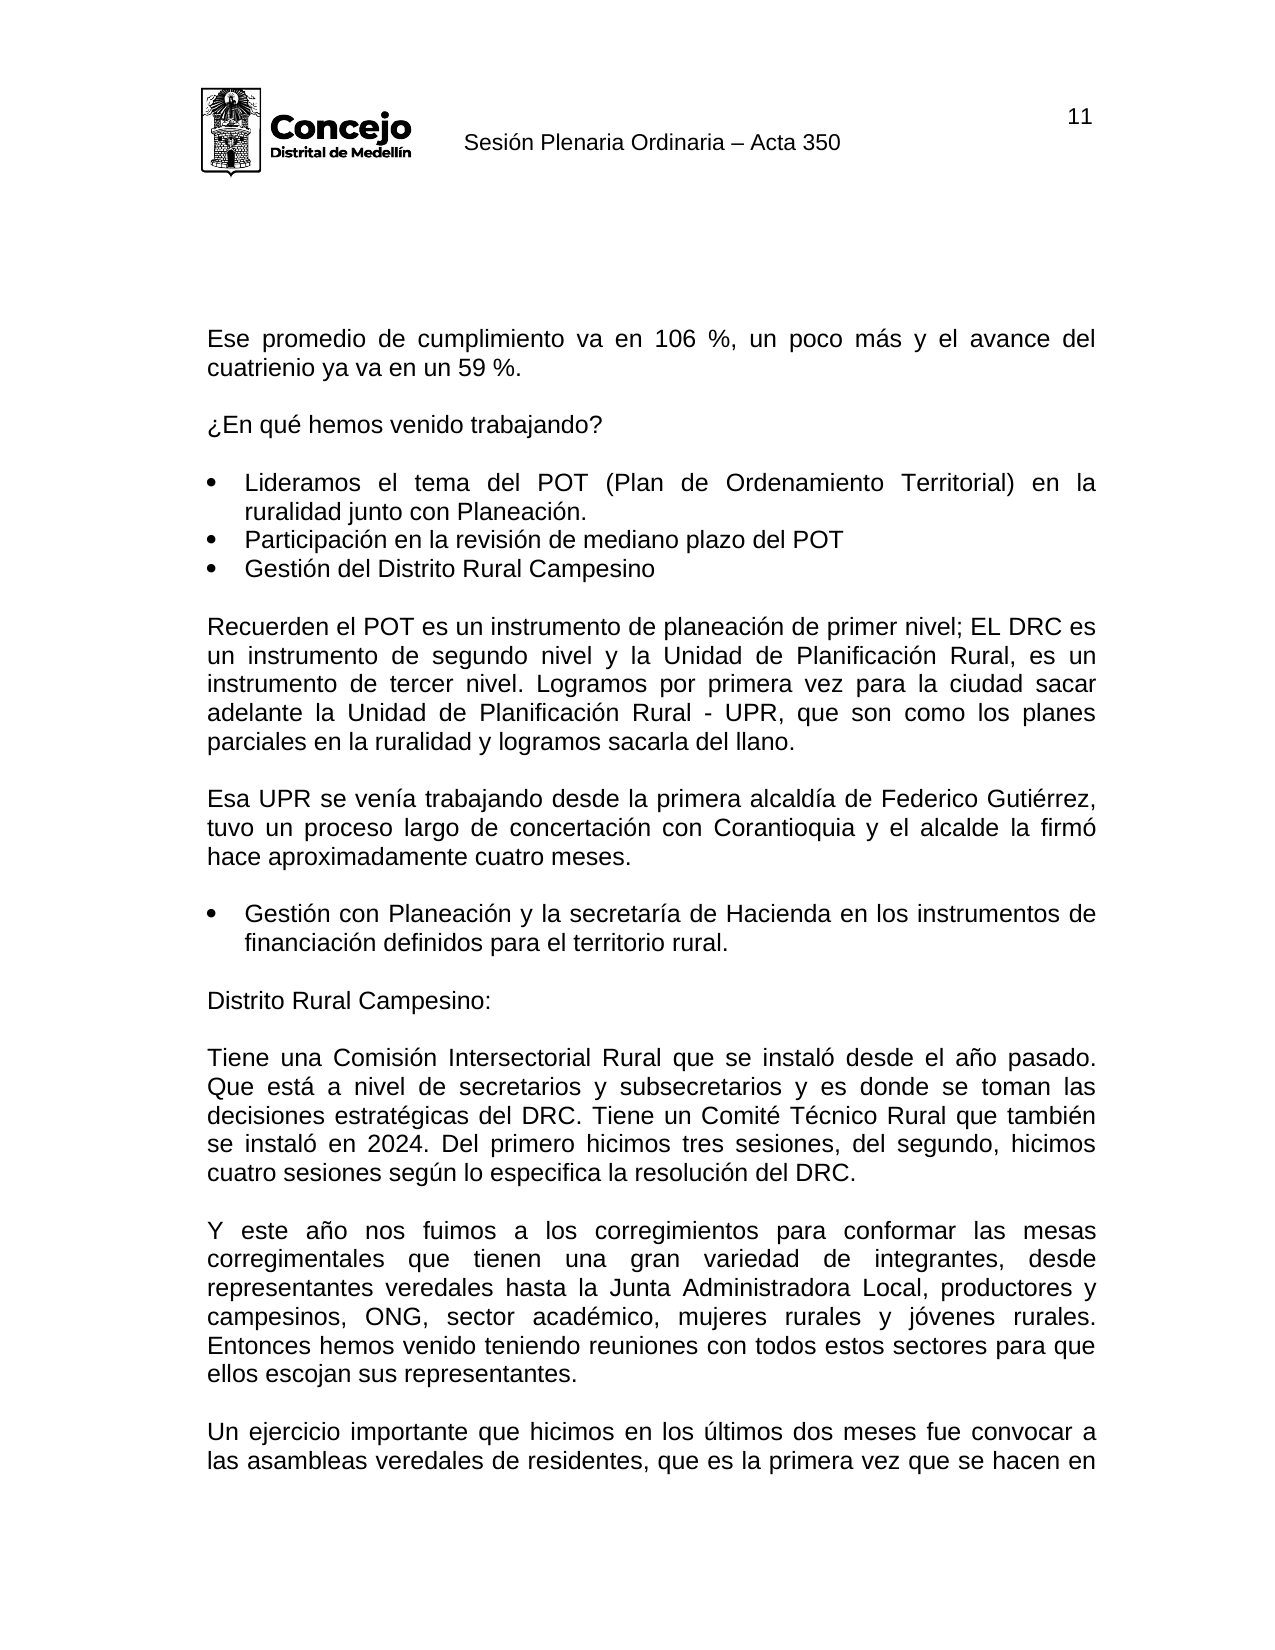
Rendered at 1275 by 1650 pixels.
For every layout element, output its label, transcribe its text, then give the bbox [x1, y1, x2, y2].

list Gestión con Planeación y la secretaría de Hacienda en los instrumentos de financiación definidos para el territorio rural. [207, 899, 1098, 957]
list Participación en la revisión de mediano plazo del POT [207, 525, 1098, 554]
text Tiene una Comisión Intersectorial Rural que se instaló desde el año pasado. Que está a nivel de secretarios y subsecretarios y es donde se toman las decisiones estratégicas del DRC. Tiene un Comité Técnico Rural que también se instaló en 2024. Del primero hicimos tres sesiones, del segundo, hicimos cuatro sesiones según lo especifica la resolución del DRC. [207, 1043, 1098, 1187]
list Gestión del Distrito Rural Campesino [207, 554, 1098, 583]
list Lideramos el tema del POT (Plan de Ordenamiento Territorial) en la ruralidad junto con Planeación. [207, 468, 1098, 525]
text ¿En qué hemos venido trabajando? [207, 410, 1098, 439]
text Distrito Rural Campesino: [207, 986, 1098, 1014]
text Y este año nos fuimos a los corregimientos para conformar las mesas corregimentales que tienen una gran variedad de integrantes, desde representantes veredales hasta la Junta Administradora Local, productores y campesinos, ONG, sector académico, mujeres rurales y jóvenes rurales. Entonces hemos venido teniendo reuniones con todos estos sectores para que ellos escojan sus representantes. [207, 1216, 1098, 1388]
text Ese promedio de cumplimiento va en 106 %, un poco más y el avance del cuatrienio ya va en un 59 %. [207, 324, 1098, 382]
picture [196, 84, 416, 181]
text Recuerden el POT es un instrumento de planeación de primer nivel; EL DRC es un instrumento de segundo nivel y la Unidad de Planificación Rural, es un instrumento de tercer nivel. Logramos por primera vez para la ciudad sacar adelante la Unidad de Planificación Rural - UPR, que son como los planes parciales en la ruralidad y logramos sacarla del llano. [207, 612, 1098, 756]
text Esa UPR se venía trabajando desde la primera alcaldía de Federico Gutiérrez, tuvo un proceso largo de concertación con Corantioquia y el alcalde la firmó hace aproximadamente cuatro meses. [207, 784, 1098, 871]
